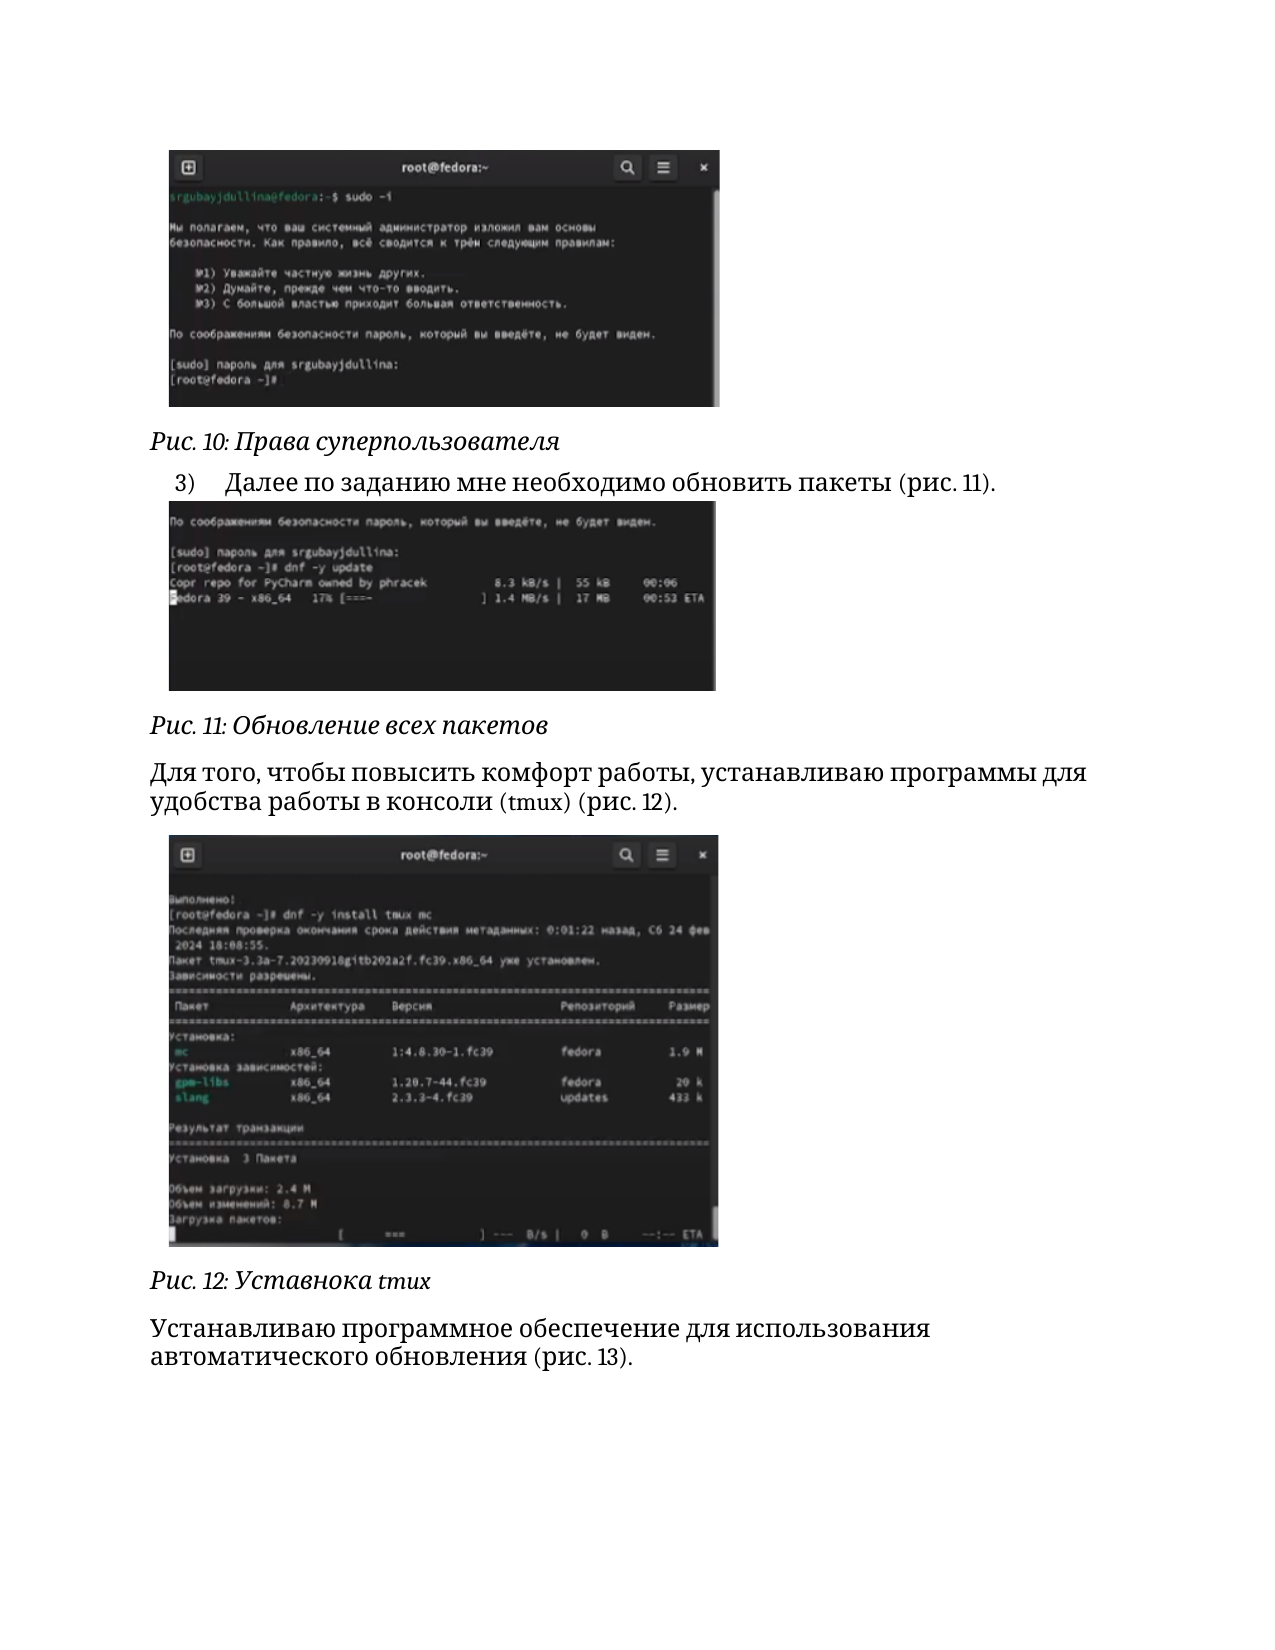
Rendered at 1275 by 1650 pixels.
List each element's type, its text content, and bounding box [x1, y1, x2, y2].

picture [168, 501, 716, 691]
text Для того, чтобы повысить комфорт работы, устанавливаю программы для удобства работы в консоли (tmux) (рис. 12). [150, 759, 1125, 817]
text Рис. 11: Обновление всех пакетов [150, 712, 1125, 740]
picture [168, 835, 719, 1247]
text Рис. 12: Уставнока tmux [150, 1267, 1125, 1296]
text Рис. 10: Права суперпользователя [150, 428, 1125, 457]
picture [168, 150, 720, 407]
text Устанавливаю программное обеспечение для использования автоматического обновления (рис. 13). [150, 1314, 1125, 1372]
list Далее по заданию мне необходимо обновить пакеты (рис. 11). [175, 469, 1125, 498]
